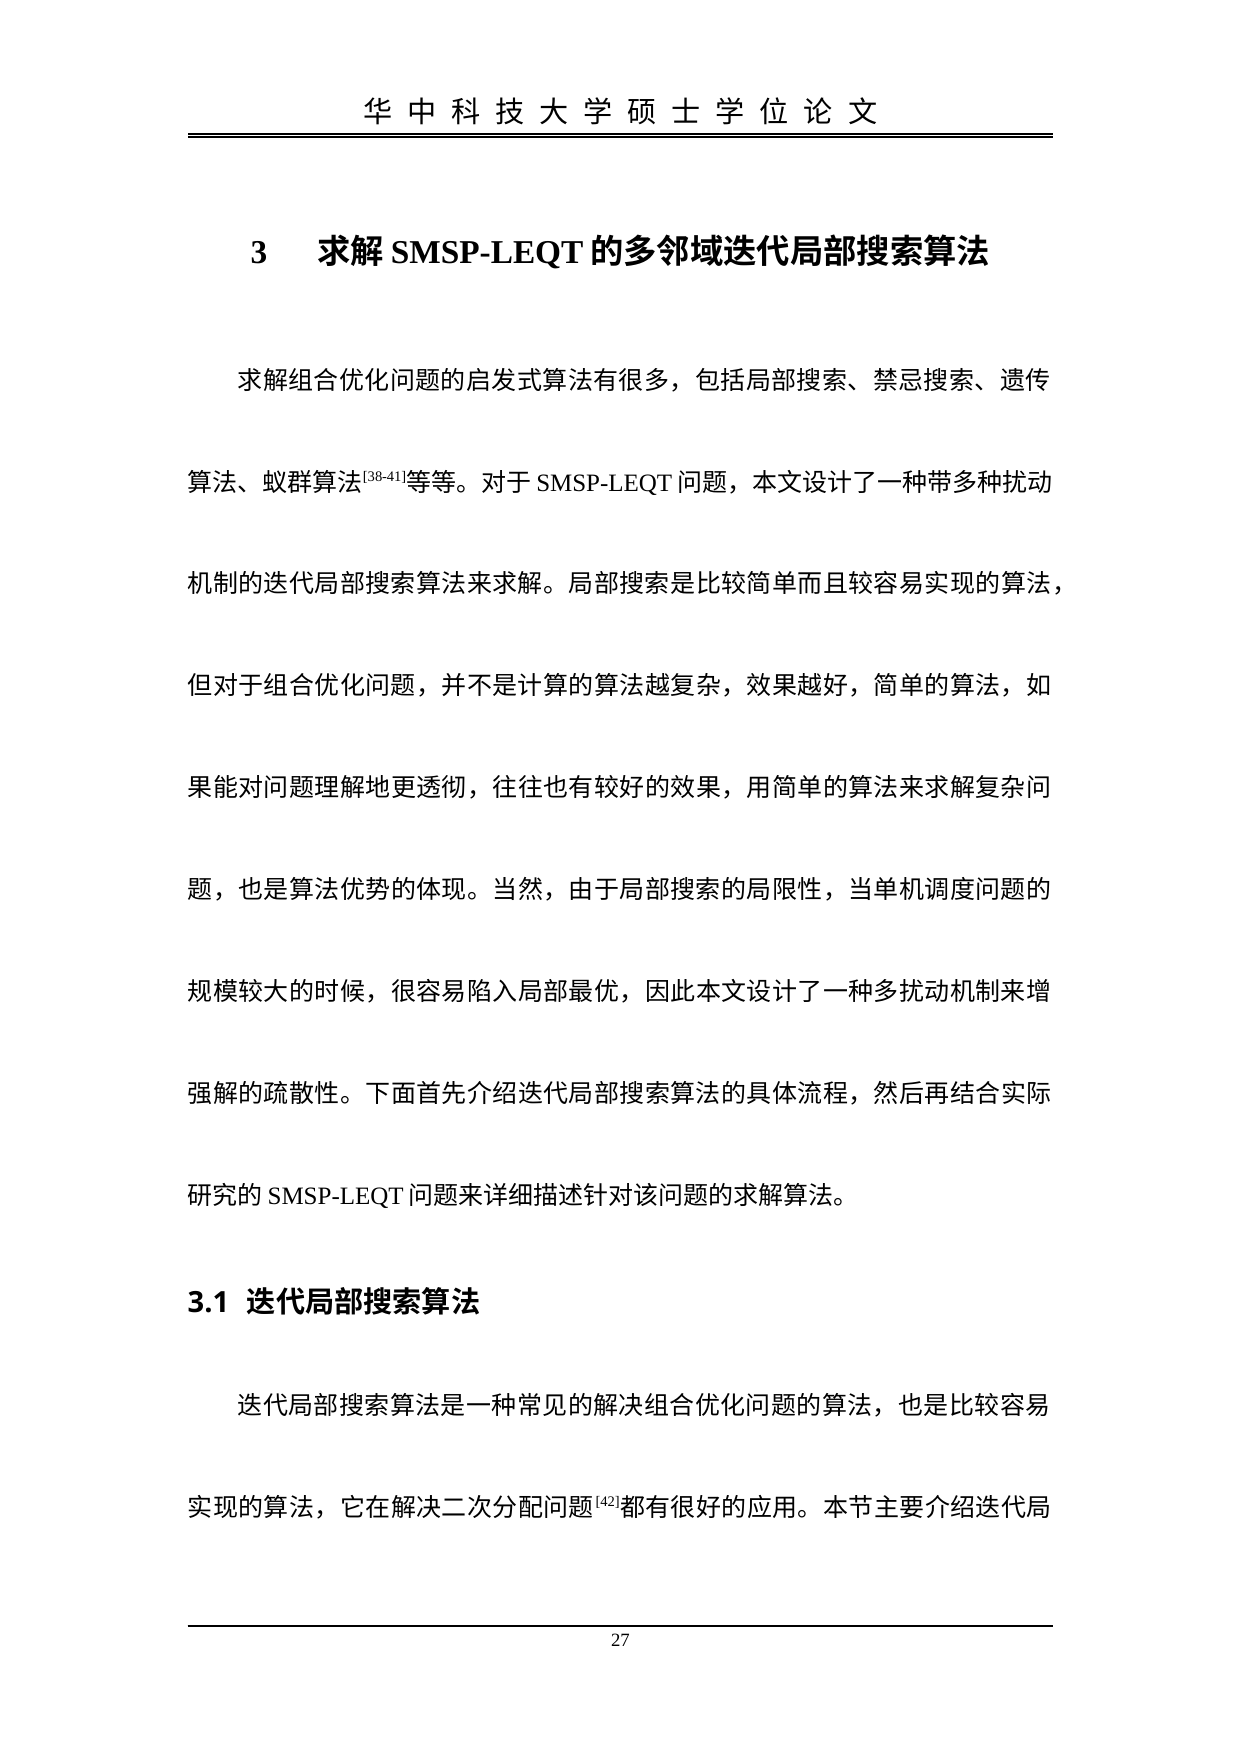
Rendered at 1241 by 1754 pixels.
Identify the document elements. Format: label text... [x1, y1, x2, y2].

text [187, 1370, 1053, 1540]
subtitle 迭代局部搜索算法 [187, 1266, 1053, 1334]
subtitle 求解SMSP-LEQT的多邻域迭代局部搜索算法 [187, 215, 1053, 283]
text 求解组合优化问题的启发式算法有很多，包括局部搜索、禁忌搜索、遗传算法、蚁群算法[38-41]等等。对于SMSP-LEQT问题，本文设计了一种带多种扰动机制的迭代局部搜索算法来求解。局部搜索是比较简单而且较容易实现的算法，但对于组合优化问题，并不是计算的算法越复杂，效果越好，简单的算法，如果能对问题理解地更透彻，往往也有较好的效果，用简单的算法来求解复杂问题，也是算法优势的体现。当然，由于局部搜索的局限性，当单机调度问题的规模较大的时候，很容易陷入局部最优，因此本文设计了一种多扰动机制来增强解的疏散性。下面首先介绍迭代局部搜索算法的具体流程，然后再结合实际研究的SMSP-LEQT问题来详细描述针对该问题的求解算法。 [187, 344, 1053, 1227]
